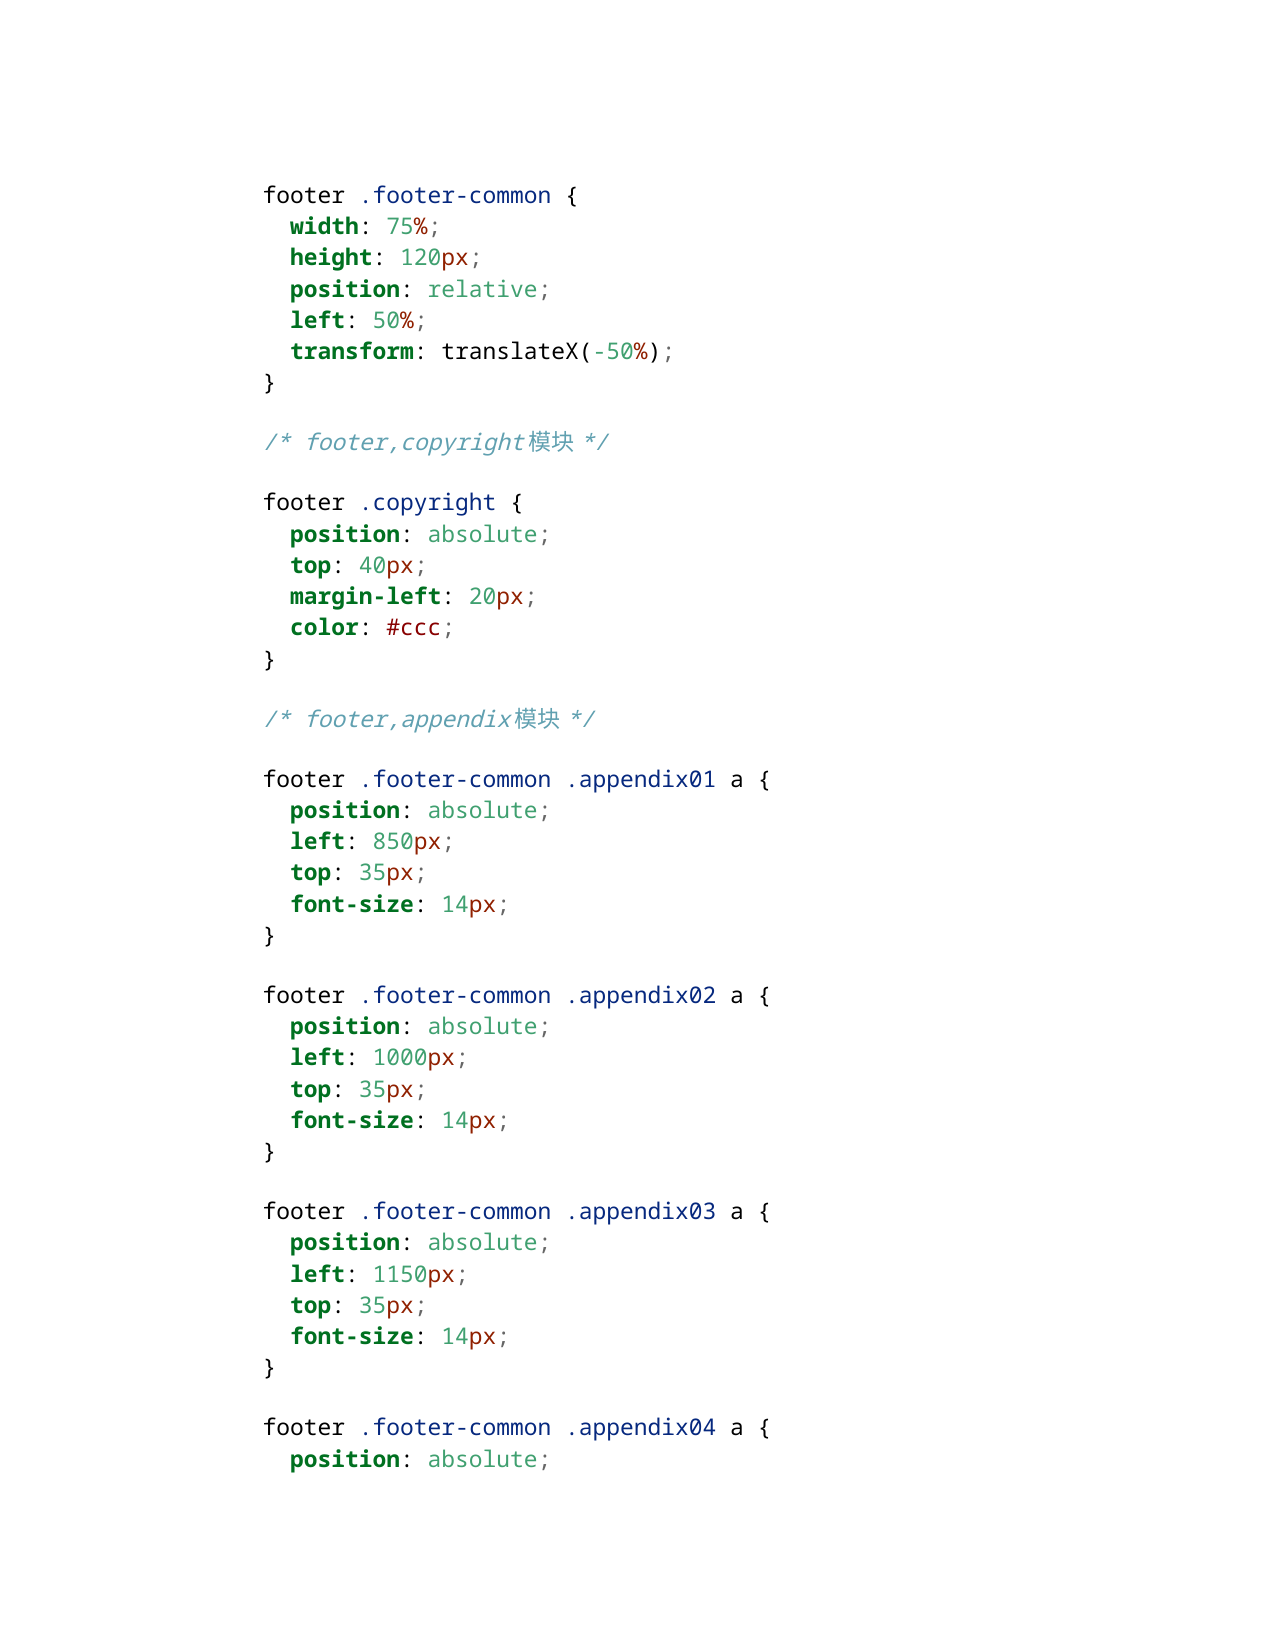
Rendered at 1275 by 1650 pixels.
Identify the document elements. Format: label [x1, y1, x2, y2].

list [212, 150, 1087, 1474]
